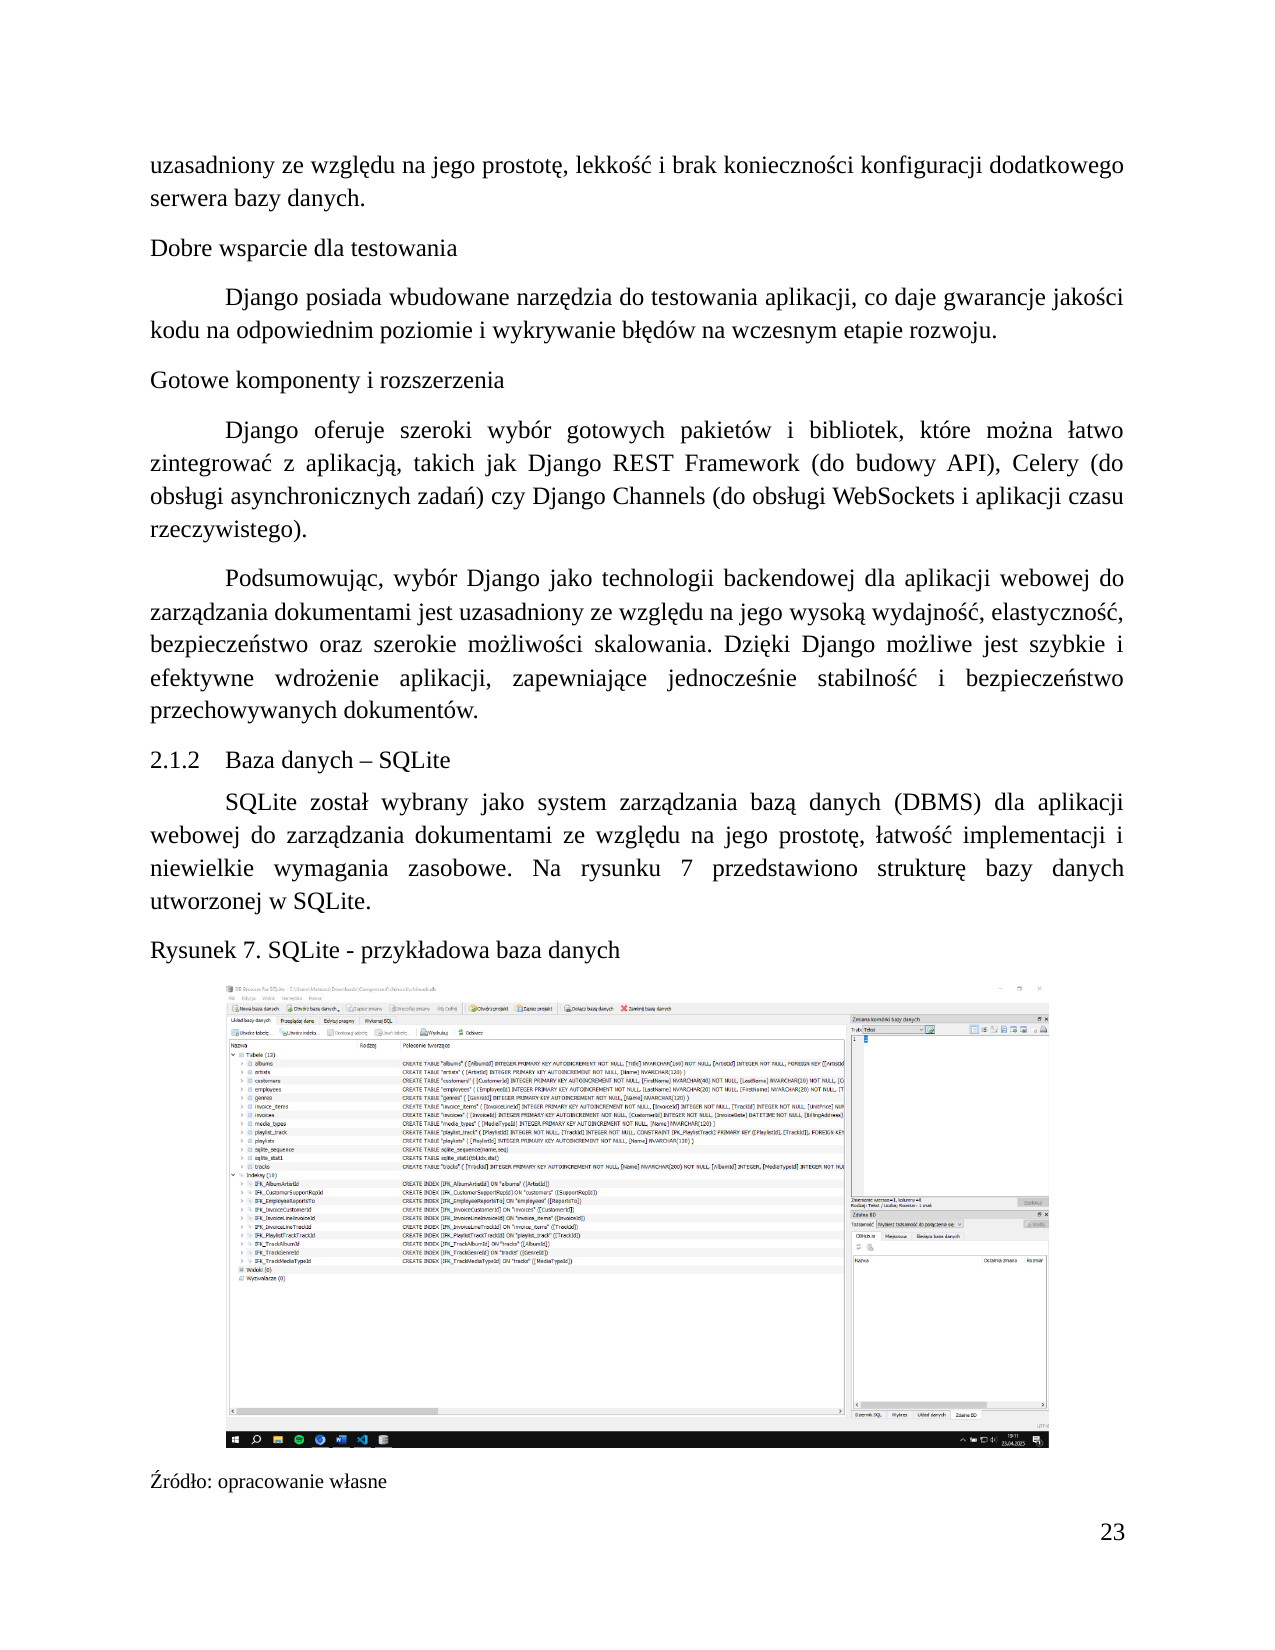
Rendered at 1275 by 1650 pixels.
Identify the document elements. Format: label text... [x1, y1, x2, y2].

text Rysunek 7. SQLite - przykładowa baza danych [150, 935, 1125, 964]
text Django oferuje szeroki wybór gotowych pakietów i bibliotek, które można łatwo zintegrować z aplikacją, takich jak Django REST Framework (do budowy API), Celery (do obsługi asynchronicznych zadań) czy Django Channels (do obsługi WebSockets i aplikacji czasu rzeczywistego). [150, 415, 1125, 543]
text SQLite został wybrany jako system zarządzania bazą danych (DBMS) dla aplikacji webowej do zarządzania dokumentami ze względu na jego prostotę, łatwość implementacji i niewielkie wymagania zasobowe. Na rysunku 7 przedstawiono strukturę bazy danych utworzonej w SQLite. [150, 787, 1125, 914]
text Podsumowując, wybór Django jako technologii backendowej dla aplikacji webowej do zarządzania dokumentami jest uzasadniony ze względu na jego wysoką wydajność, elastyczność, bezpieczeństwo oraz szerokie możliwości skalowania. Dzięki Django możliwe jest szybkie i efektywne wdrożenie aplikacji, zapewniające jednocześnie stabilność i bezpieczeństwo przechowywanych dokumentów. [150, 563, 1125, 724]
text Dobre wsparcie dla testowania [150, 233, 1125, 261]
text Gotowe komponenty i rozszerzenia [150, 365, 1125, 394]
text Django posiada wbudowane narzędzia do testowania aplikacji, co daje gwarancje jakości kodu na odpowiednim poziomie i wykrywanie błędów na wczesnym etapie rozwoju. [150, 282, 1125, 344]
subtitle Baza danych – SQLite [150, 745, 1125, 774]
picture [226, 985, 1049, 1448]
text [150, 150, 1125, 212]
text Źródło: opracowanie własne [150, 1469, 1125, 1493]
